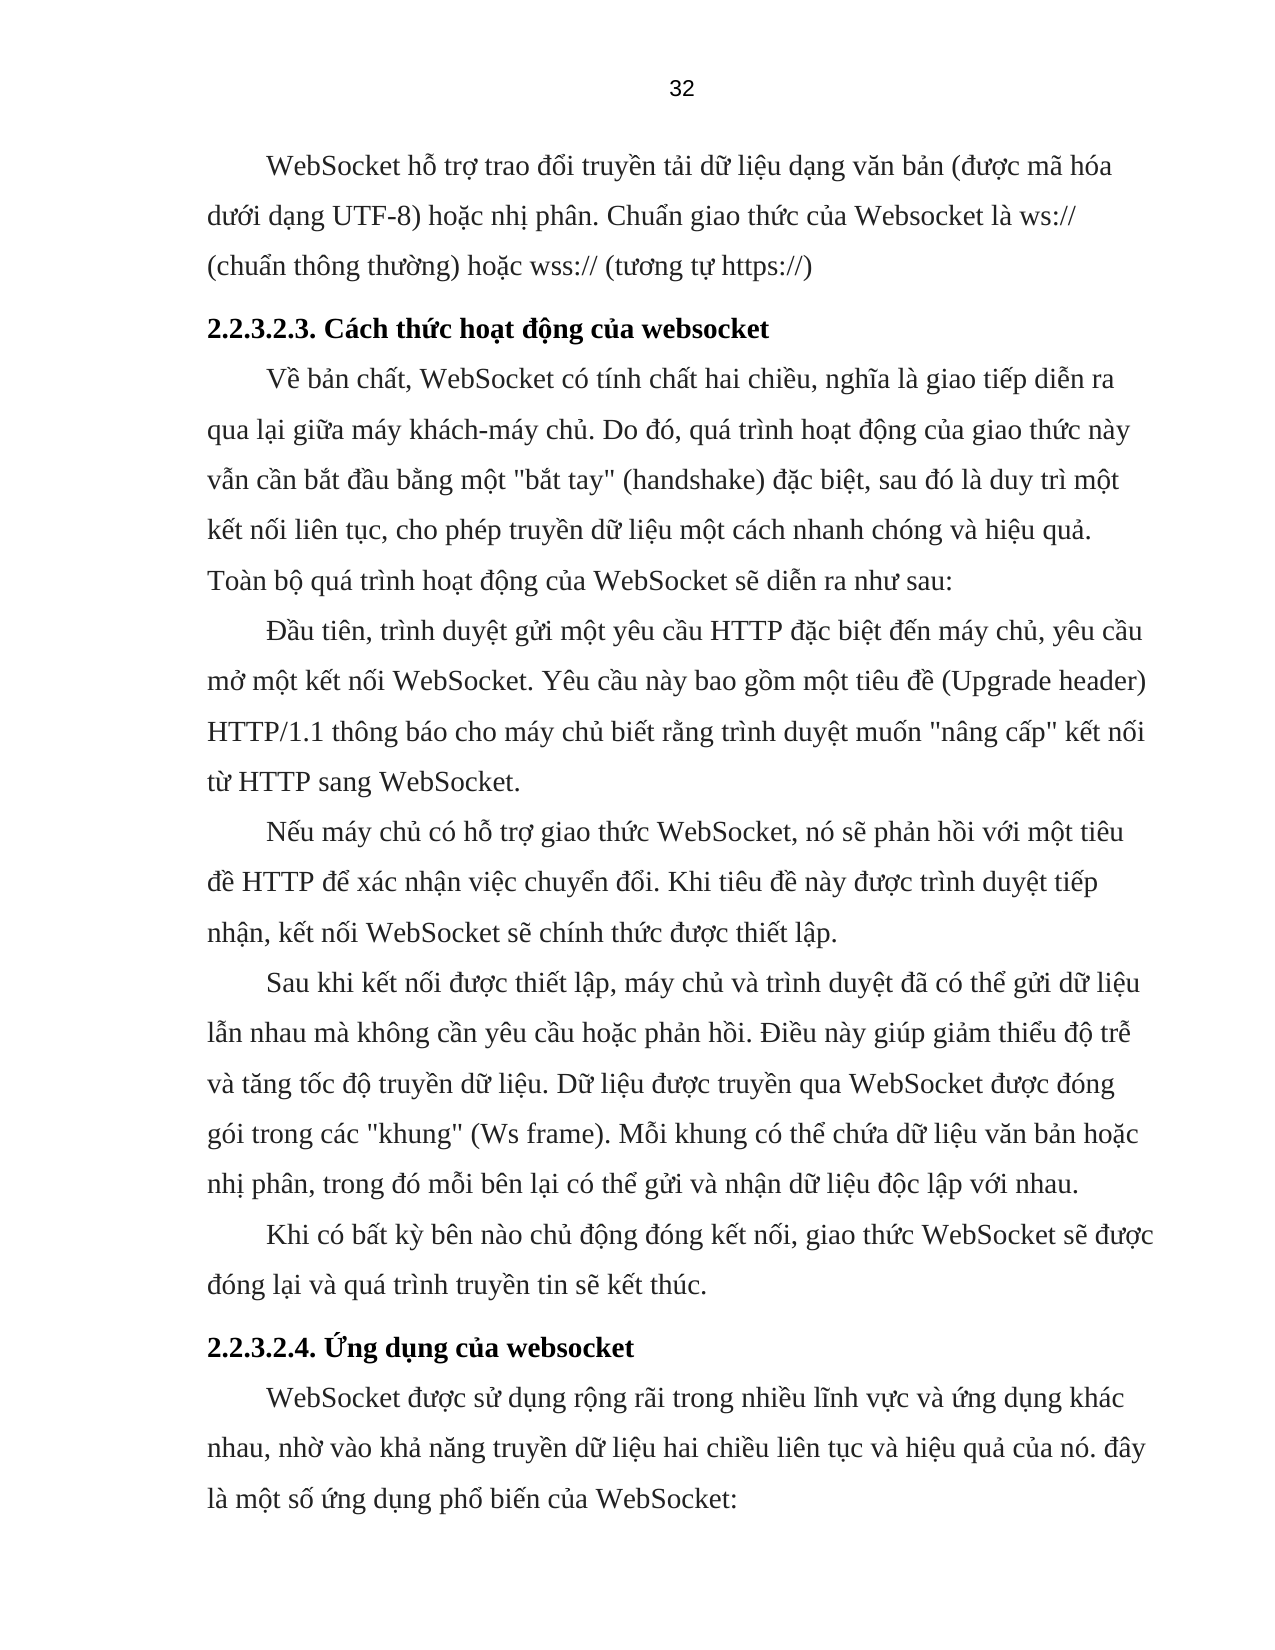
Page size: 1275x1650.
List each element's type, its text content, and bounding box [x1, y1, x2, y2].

text Đầu tiên, trình duyệt gửi một yêu cầu HTTP đặc biệt đến máy chủ, yêu cầu mở một kết nối WebSocket. Yêu cầu này bao gồm một tiêu đề (Upgrade header) HTTP/1.1 thông báo cho máy chủ biết rằng trình duyệt muốn "nâng cấp" kết nối từ HTTP sang WebSocket. [207, 613, 1157, 797]
text WebSocket hỗ trợ trao đổi truyền tải dữ liệu dạng văn bản (được mã hóa dưới dạng UTF-8) hoặc nhị phân. Chuẩn giao thức của Websocket là ws:// (chuẩn thông thường) hoặc wss:// (tương tự https://) [207, 148, 1157, 282]
text Nếu máy chủ có hỗ trợ giao thức WebSocket, nó sẽ phản hồi với một tiêu đề HTTP để xác nhận việc chuyển đổi. Khi tiêu đề này được trình duyệt tiếp nhận, kết nối WebSocket sẽ chính thức được thiết lập. [207, 814, 1157, 948]
text Sau khi kết nối được thiết lập, máy chủ và trình duyệt đã có thể gửi dữ liệu lẫn nhau mà không cần yêu cầu hoặc phản hồi. Điều này giúp giảm thiểu độ trễ và tăng tốc độ truyền dữ liệu. Dữ liệu được truyền qua WebSocket được đóng gói trong các "khung" (Ws frame). Mỗi khung có thể chứa dữ liệu văn bản hoặc nhị phân, trong đó mỗi bên lại có thể gửi và nhận dữ liệu độc lập với nhau. [207, 965, 1157, 1200]
text Về bản chất, WebSocket có tính chất hai chiều, nghĩa là giao tiếp diễn ra qua lại giữa máy khách-máy chủ. Do đó, quá trình hoạt động của giao thức này vẫn cần bắt đầu bằng một "bắt tay" (handshake) đặc biệt, sau đó là duy trì một kết nối liên tục, cho phép truyền dữ liệu một cách nhanh chóng và hiệu quả. Toàn bộ quá trình hoạt động của WebSocket sẽ diễn ra như sau: [207, 361, 1157, 596]
text Khi có bất kỳ bên nào chủ động đóng kết nối, giao thức WebSocket sẽ được đóng lại và quá trình truyền tin sẽ kết thúc. [207, 1217, 1157, 1301]
subtitle 2.2.3.2.3. Cách thức hoạt động của websocket [207, 311, 1157, 345]
text WebSocket được sử dụng rộng rãi trong nhiều lĩnh vực và ứng dụng khác nhau, nhờ vào khả năng truyền dữ liệu hai chiều liên tục và hiệu quả của nó. đây là một số ứng dụng phổ biến của WebSocket: [207, 1380, 1157, 1514]
subtitle 2.2.3.2.4. Ứng dụng của websocket [207, 1330, 1157, 1363]
